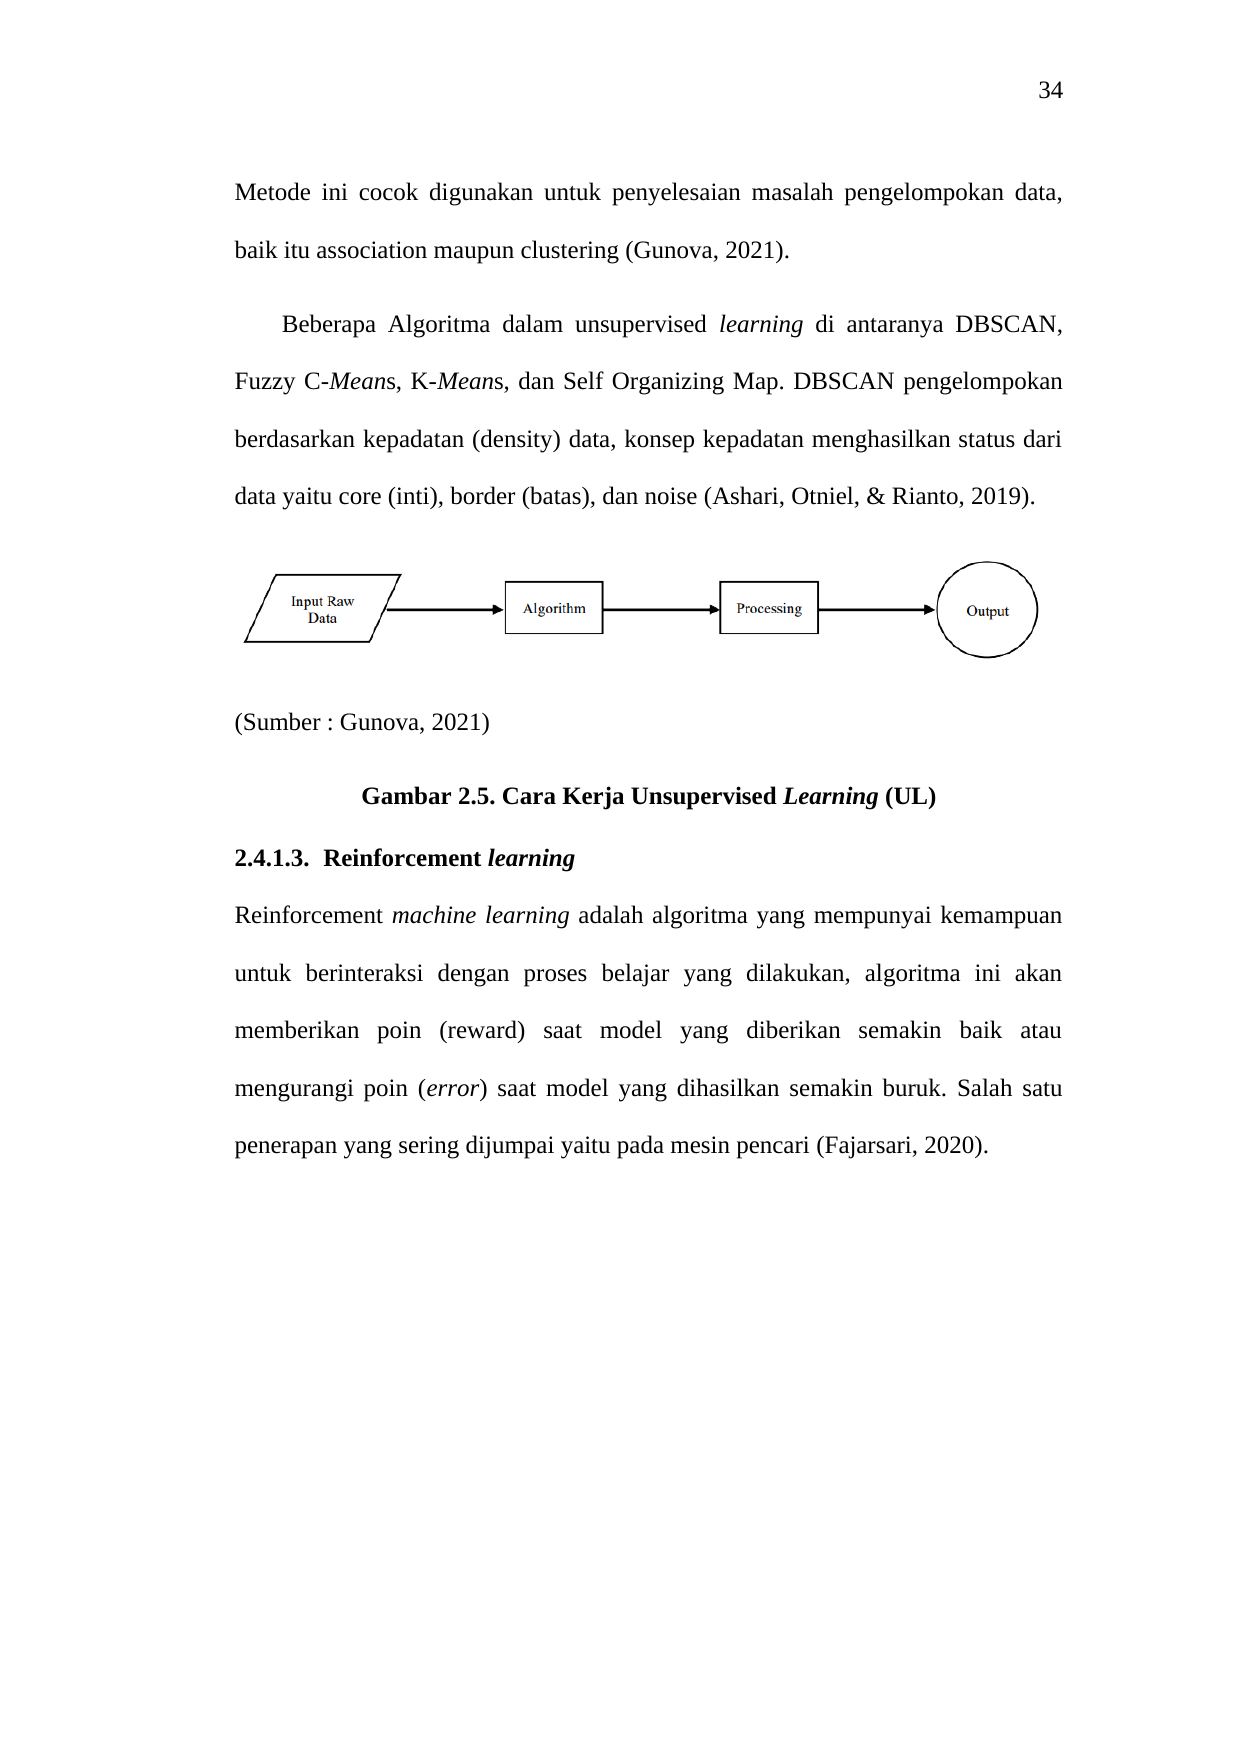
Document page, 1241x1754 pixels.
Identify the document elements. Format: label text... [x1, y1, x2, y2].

picture [234, 555, 1062, 662]
text Beberapa Algoritma dalam unsupervised learning di antaranya DBSCAN, Fuzzy C-Means, K-Means, dan Self Organizing Map. DBSCAN pengelompokan berdasarkan kepadatan (density) data, konsep kepadatan menghasilkan status dari data yaitu core (inti), border (batas), dan noise . [234, 309, 1063, 510]
subtitle Reinforcement learning [234, 843, 1063, 872]
text Reinforcement machine learning adalah algoritma yang mempunyai kemampuan untuk berinteraksi dengan proses belajar yang dilakukan, algoritma ini akan memberikan poin (reward) saat model yang diberikan semakin baik atau mengurangi poin (error) saat model yang dihasilkan semakin buruk. Salah satu penerapan yang sering dijumpai yaitu pada mesin pencari . [234, 901, 1063, 1159]
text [234, 177, 1063, 263]
